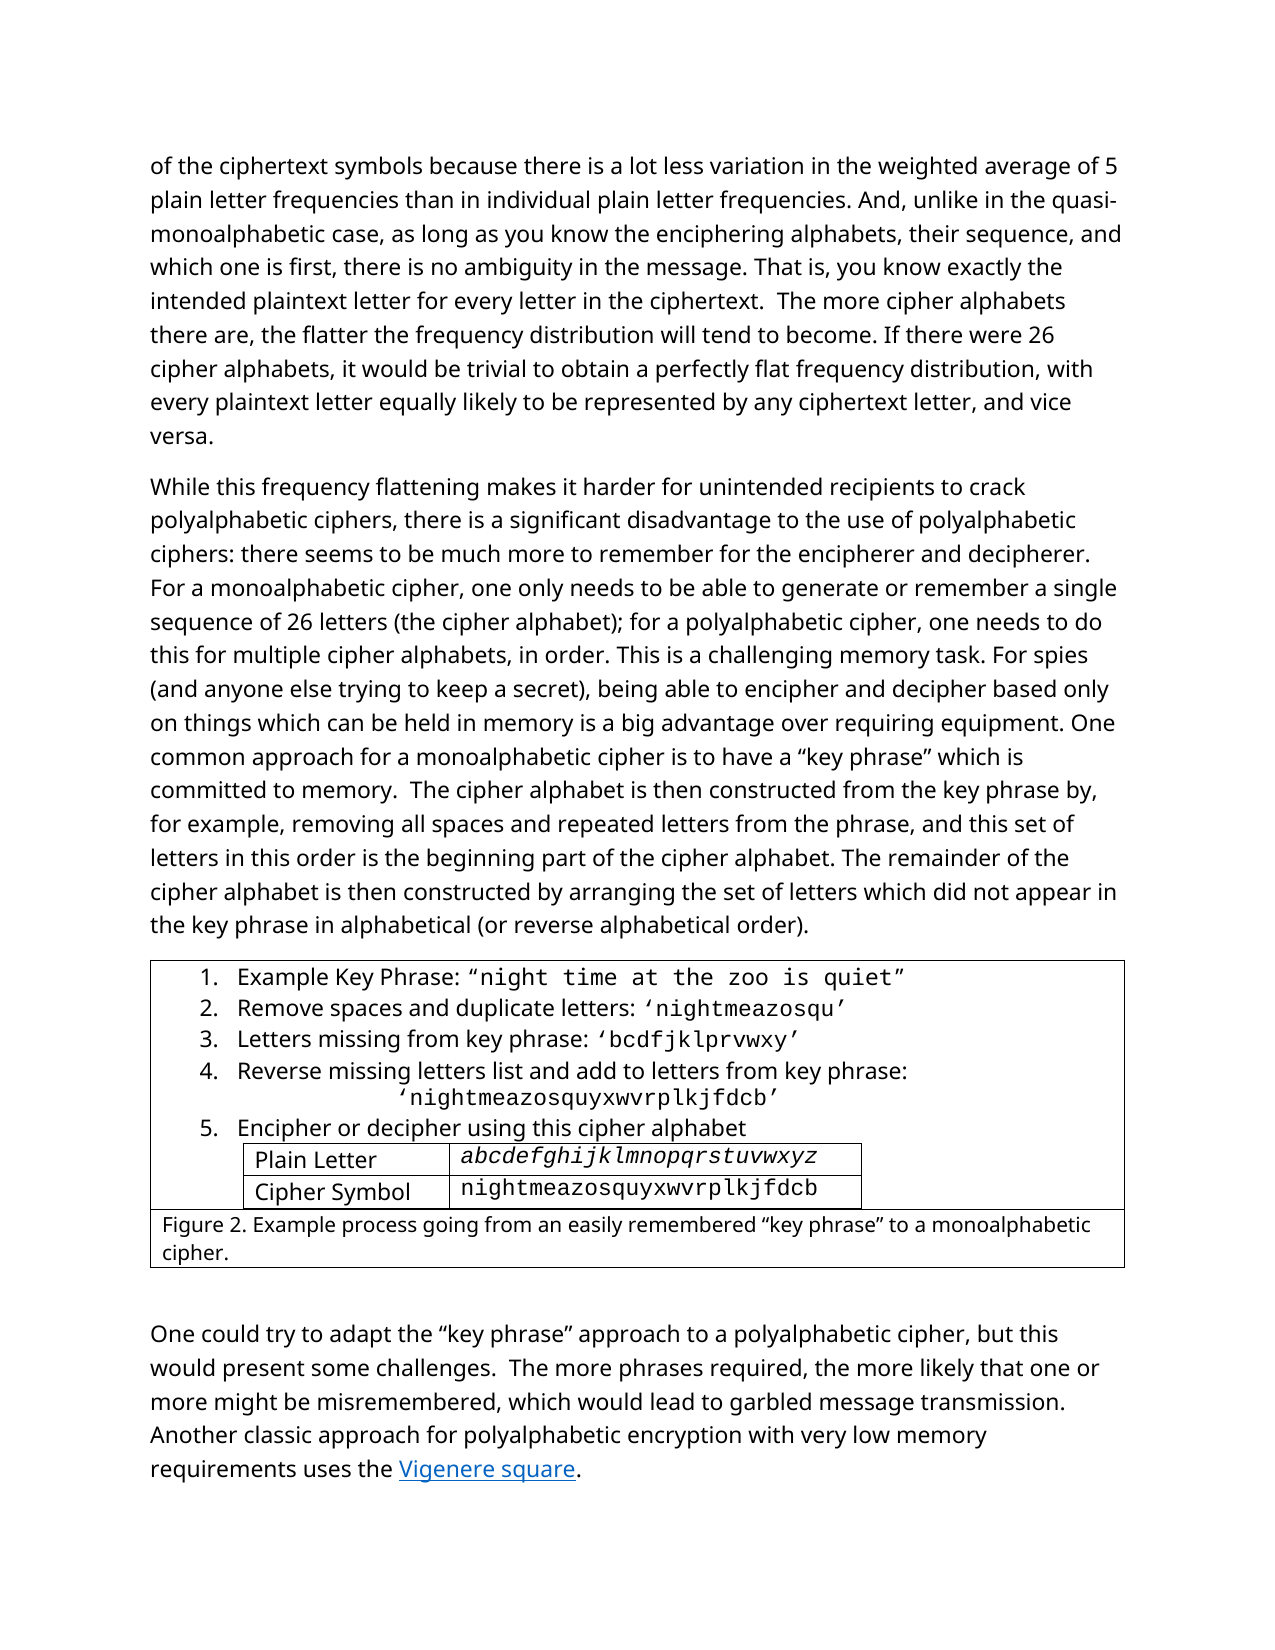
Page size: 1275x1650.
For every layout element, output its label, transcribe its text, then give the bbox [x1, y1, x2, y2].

text While this frequency flattening makes it harder for unintended recipients to crack polyalphabetic ciphers, there is a significant disadvantage to the use of polyalphabetic ciphers: there seems to be much more to remember for the encipherer and decipherer. For a monoalphabetic cipher, one only needs to be able to generate or remember a single sequence of 26 letters (the cipher alphabet); for a polyalphabetic cipher, one needs to do this for multiple cipher alphabets, in order. This is a challenging memory task. For spies (and anyone else trying to keep a secret), being able to encipher and decipher based only on things which can be held in memory is a big advantage over requiring equipment. One common approach for a monoalphabetic cipher is to have a “key phrase” which is committed to memory. The cipher alphabet is then constructed from the key phrase by, for example, removing all spaces and repeated letters from the phrase, and this set of letters in this order is the beginning part of the cipher alphabet. The remainder of the cipher alphabet is then constructed by arranging the set of letters which did not appear in the key phrase in alphabetical (or reverse alphabetical order). [150, 470, 1125, 940]
table_cell Figure 2. Example process going from an easily remembered “key phrase” to a monoalphabetic cipher. [151, 1210, 1124, 1267]
table_header Example Key Phrase: “night time at the zoo is quiet” Remove spaces and duplicate letters: ‘nightmeazosqu’ Letters missing from key phrase: ‘bcdfjklprvwxy’ Reverse missing letters list and add to letters from key phrase: ‘nightmeazosquyxwvrplkjfdcb’ Encipher or decipher using this cipher alphabet [151, 961, 1124, 1209]
text One could try to adapt the “key phrase” approach to a polyalphabetic cipher, but this would present some challenges. The more phrases required, the more likely that one or more might be misremembered, which would lead to garbled message transmission. Another classic approach for polyalphabetic encryption with very low memory requirements uses the Vigenere square. [150, 1318, 1125, 1484]
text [150, 150, 1125, 451]
